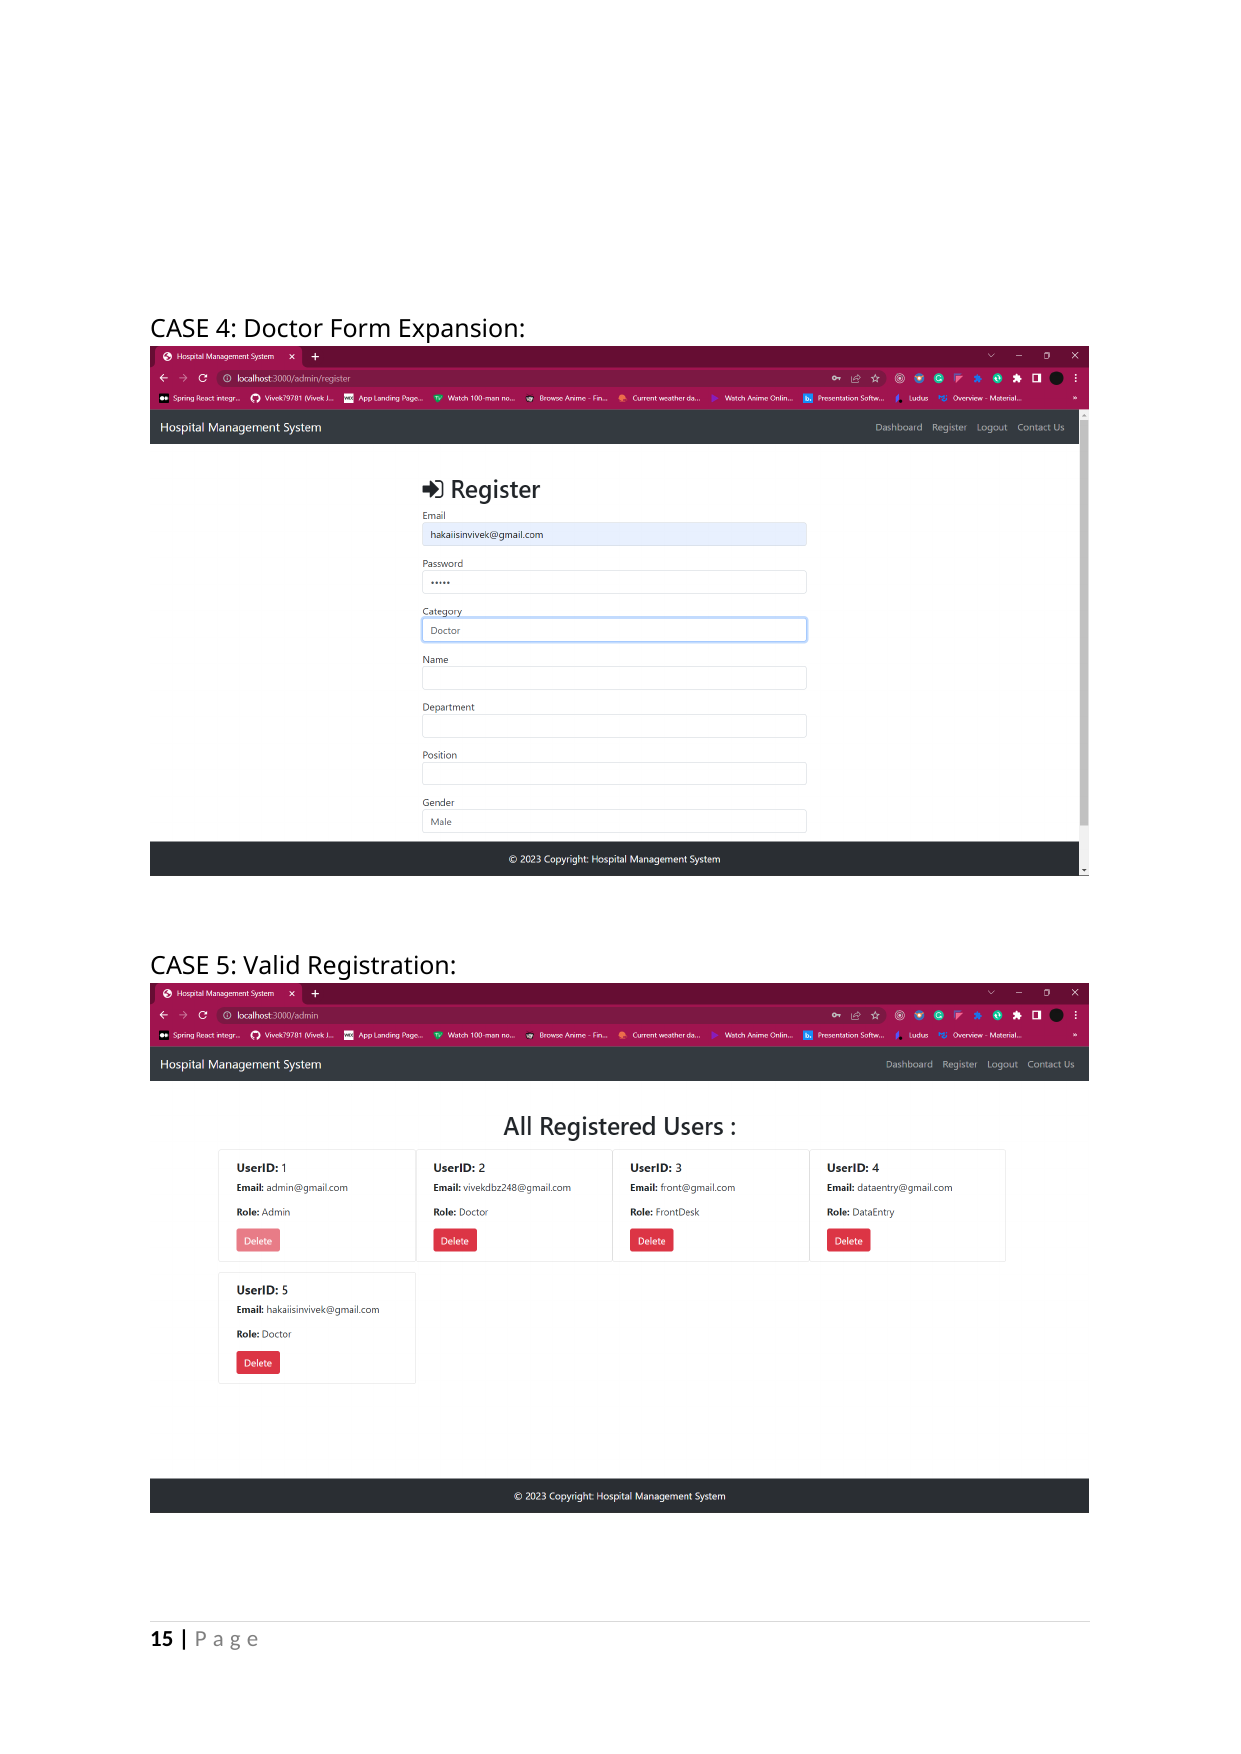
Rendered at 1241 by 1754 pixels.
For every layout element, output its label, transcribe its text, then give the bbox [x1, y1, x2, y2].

picture [150, 346, 1089, 876]
picture [150, 983, 1089, 1513]
